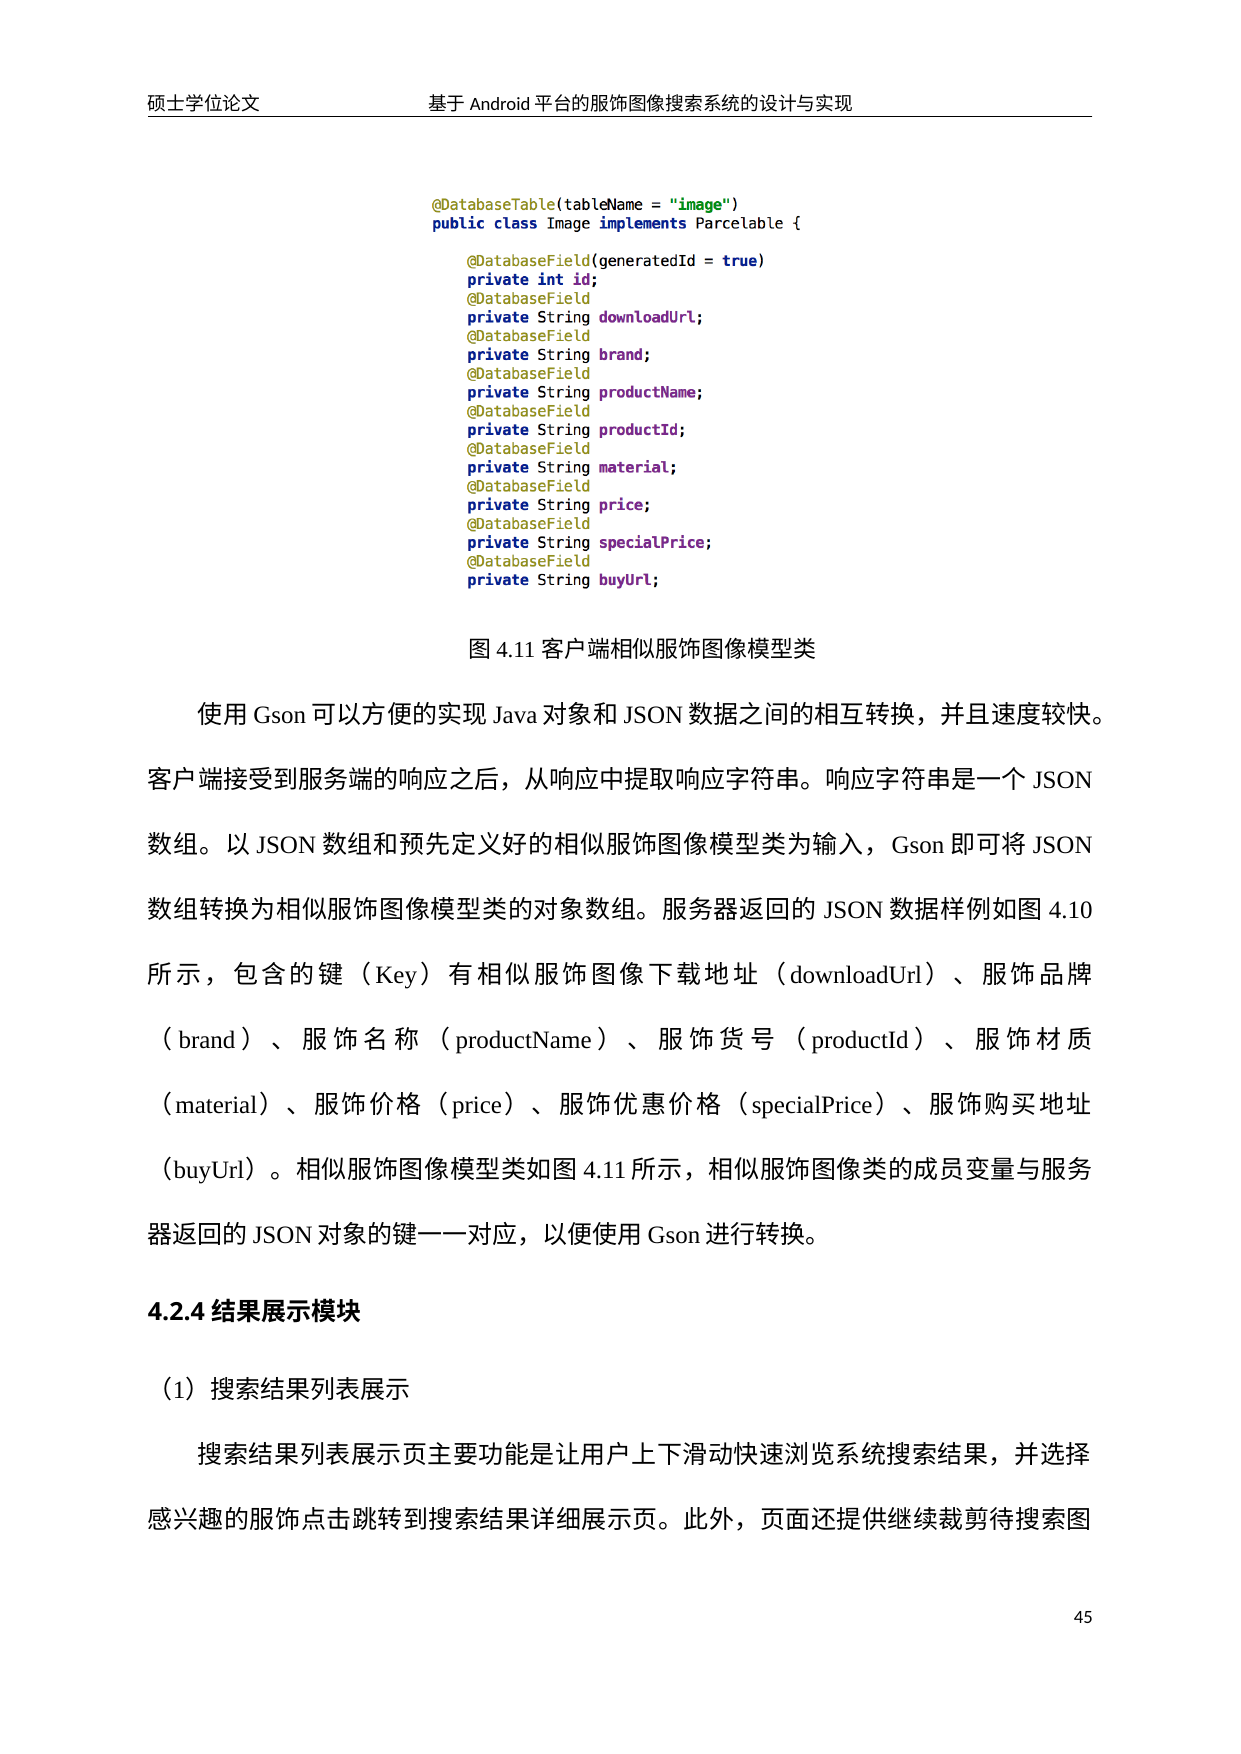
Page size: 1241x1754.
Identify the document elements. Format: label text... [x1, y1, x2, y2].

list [148, 1420, 1092, 1550]
subtitle 4.2.4 结果展示模块 [148, 1277, 1092, 1342]
subtitle （1）搜索结果列表展示 [148, 1355, 1092, 1420]
picture [428, 192, 813, 600]
list 使用Gson可以方便的实现Java对象和JSON数据之间的相互转换，并且速度较快。客户端接受到服务端的响应之后，从响应中提取响应字符串。响应字符串是一个JSON数组。以JSON数组和预先定义好的相似服饰图像模型类为输入，Gson即可将JSON数组转换为相似服饰图像模型类的对象数组。服务器返回的JSON数据样例如图4.10所示，包含的键（Key）有相似服饰图像下载地址（downloadUrl）、服饰品牌（brand）、服饰名称（productName）、服饰货号（productId）、服饰材质（material）、服饰价格（price）、服饰优惠价格（specialPrice）、服饰购买地址（buyUrl）。相似服饰图像模型类如图4.11所示，相似服饰图像类的成员变量与服务器返回的JSON对象的键一一对应，以便使用Gson进行转换。 [148, 680, 1092, 1265]
